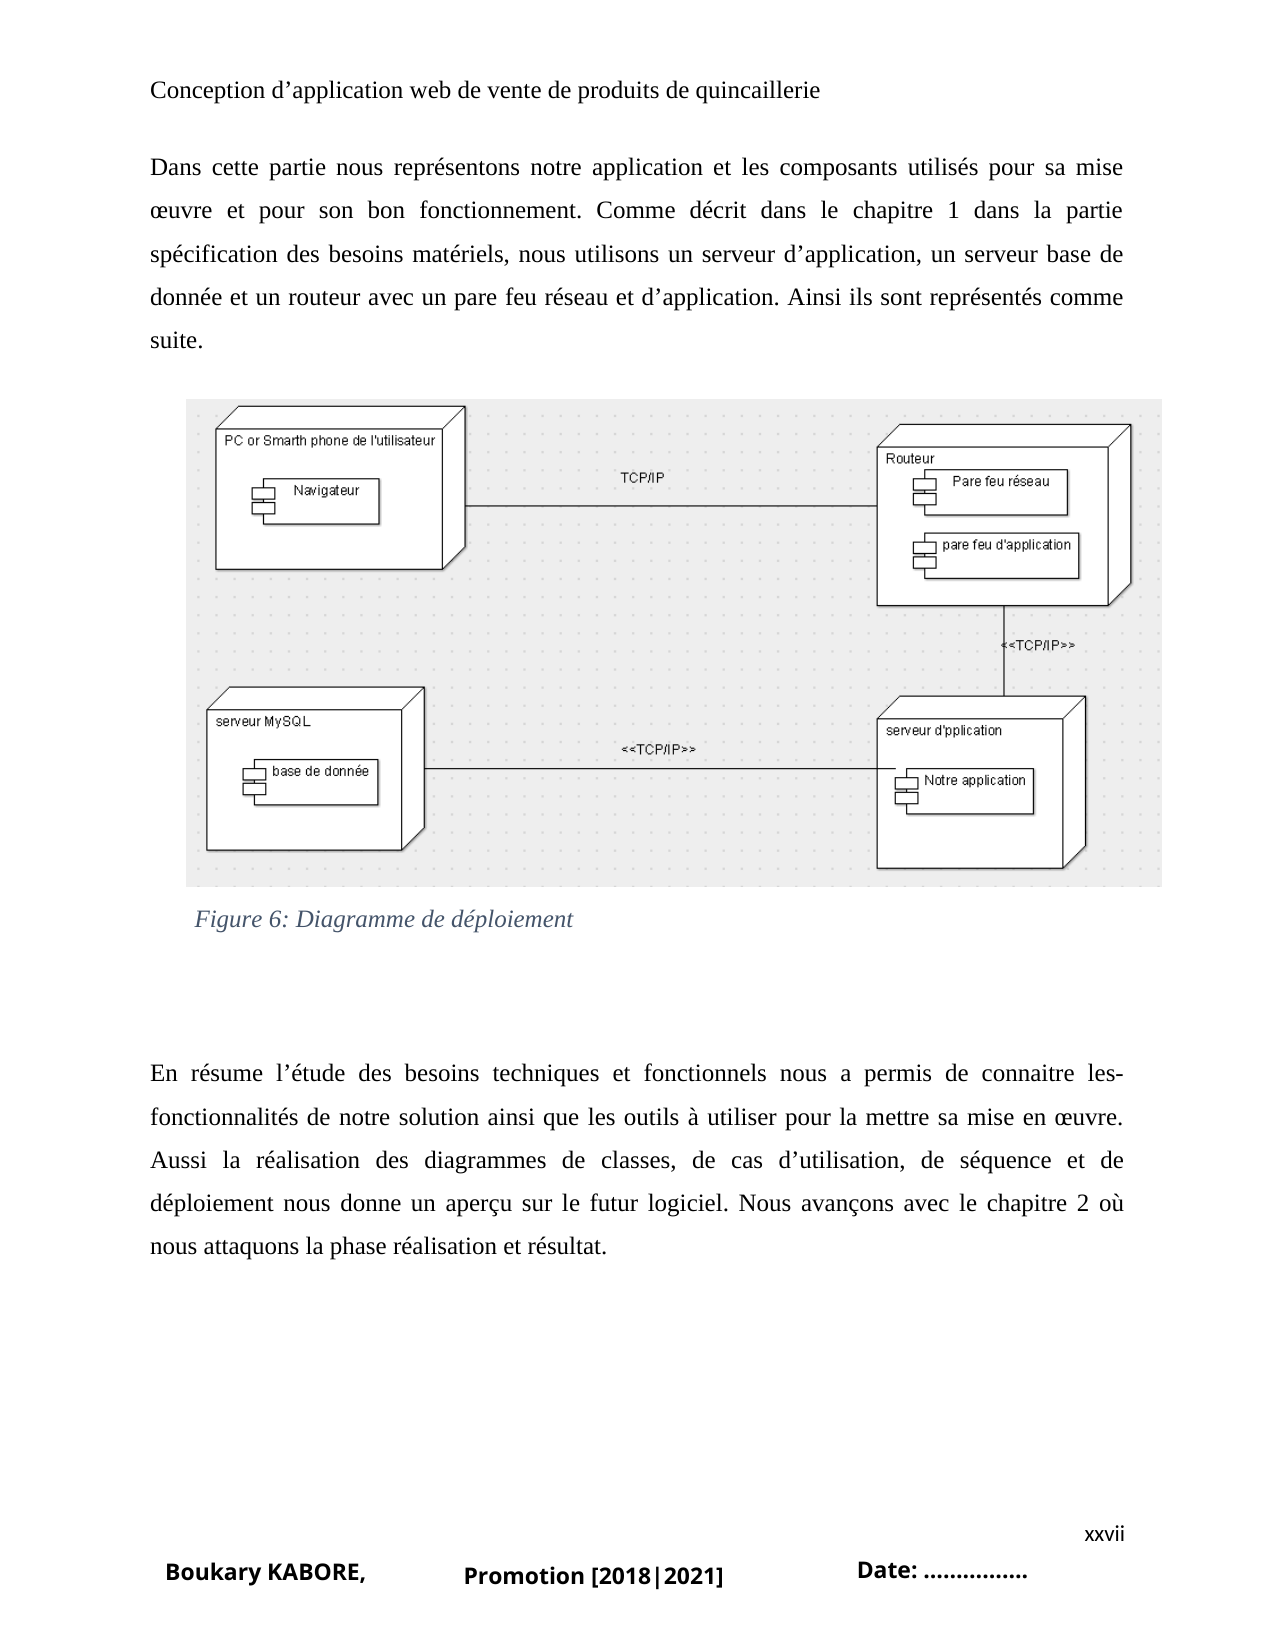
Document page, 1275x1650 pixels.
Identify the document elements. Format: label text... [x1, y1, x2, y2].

text Dans cette partie nous représentons notre application et les composants utilisés pour sa mise œuvre et pour son bon fonctionnement. Comme décrit dans le chapitre 1 dans la partie spécification des besoins matériels, nous utilisons un serveur d’application, un serveur base de donnée et un routeur avec un pare feu réseau et d’application. Ainsi ils sont représentés comme suite. [150, 152, 1125, 354]
picture [186, 399, 1162, 887]
text En résume l’étude des besoins techniques et fonctionnels nous a permis de connaitre les- fonctionnalités de notre solution ainsi que les outils à utiliser pour la mettre sa mise en œuvre. Aussi la réalisation des diagrammes de classes, de cas d’utilisation, de séquence et de déploiement nous donne un aperçu sur le futur logiciel. Nous avançons avec le chapitre 2 où nous attaquons la phase réalisation et résultat. [150, 1058, 1125, 1260]
